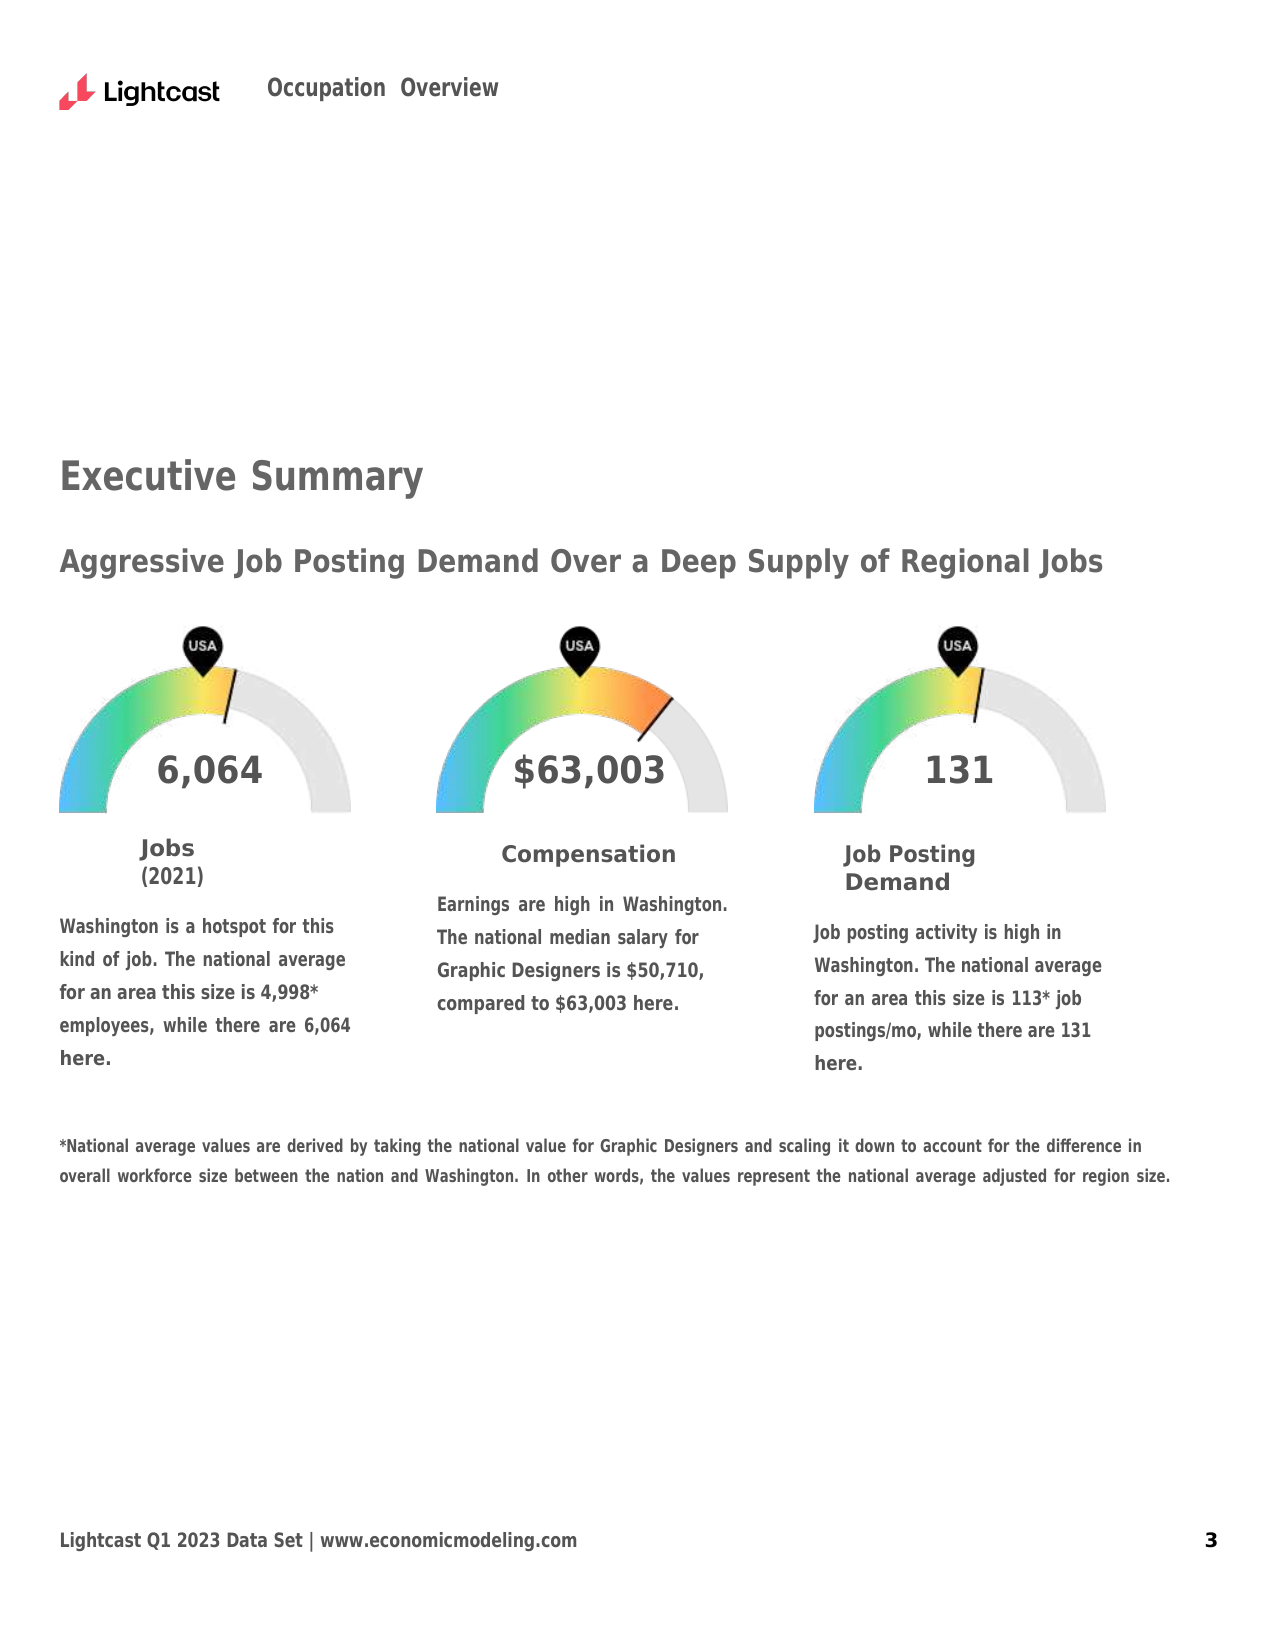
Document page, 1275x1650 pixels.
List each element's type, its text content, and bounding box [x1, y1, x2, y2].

subtitle Job Posting Demand [844, 841, 978, 895]
subtitle Aggressive Job Posting Demand Over a Deep Supply of Regional Jobs [59, 543, 1227, 579]
picture [59, 615, 351, 814]
picture [814, 615, 1106, 814]
subtitle Executive Summary [59, 453, 1227, 500]
text Washington is a hotspot for this kind of job. The national average for an area this size is 4,998* employees, while there are 6,064 here. [59, 915, 359, 1069]
picture [436, 615, 728, 814]
subtitle Compensation [501, 841, 736, 867]
text Earnings are high in Washington. The national median salary for Graphic Designers is $50,710, compared to $63,003 here. [437, 893, 736, 1015]
text Job posting activity is high in Washington. The national average for an area this size is 113* job postings/mo, while there are 131 here. [814, 921, 1125, 1076]
text *National average values are derived by taking the national value for Graphic Designers and scaling it down to account for the difference in overall workforce size between the nation and Washington. In other words, the values represent the national average adjusted for region size. [59, 1136, 1188, 1187]
picture [59, 73, 220, 110]
subtitle Jobs (2021) [141, 835, 256, 889]
